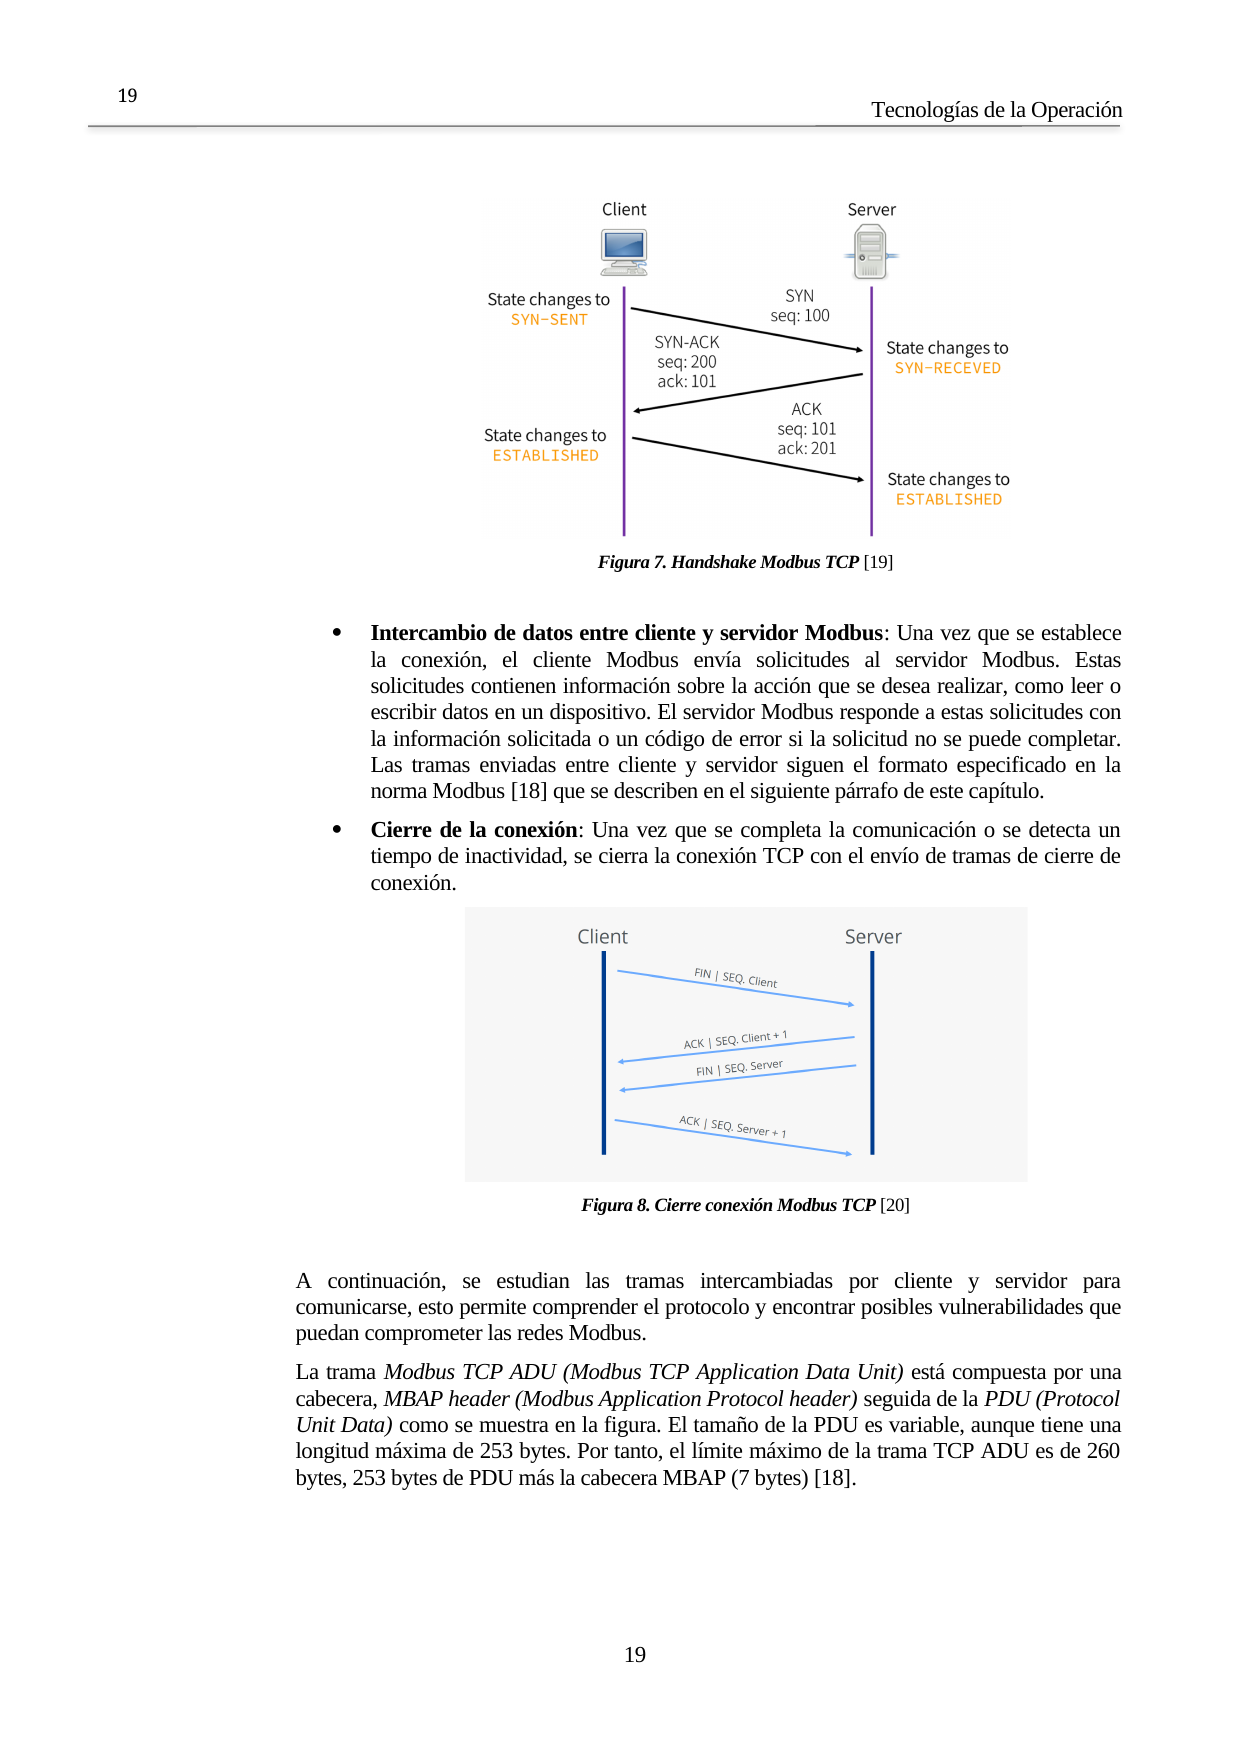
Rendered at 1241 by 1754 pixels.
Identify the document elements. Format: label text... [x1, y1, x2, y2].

text A continuación, se estudian las tramas intercambiadas por cliente y servidor para comunicarse, esto permite comprender el protocolo y encontrar posibles vulnerabilidades que puedan comprometer las redes Modbus. [295, 1267, 1122, 1346]
text La trama Modbus TCP ADU (Modbus TCP Application Data Unit) está compuesta por una cabecera, MBAP header (Modbus Application Protocol header) seguida de la PDU (Protocol Unit Data) como se muestra en la figura. El tamaño de la PDU es variable, aunque tiene una longitud máxima de 253 bytes. Por tanto, el límite máximo de la trama TCP ADU es de 260 bytes, 253 bytes de PDU más la cabecera MBAP (7 bytes) . [295, 1358, 1122, 1490]
list Cierre de la conexión: Una vez que se completa la comunicación o se detecta un tiempo de inactividad, se cierra la conexión TCP con el envío de tramas de cierre de conexión. [333, 816, 1122, 895]
picture [464, 907, 1028, 1182]
picture [481, 198, 1012, 539]
list Intercambio de datos entre cliente y servidor Modbus: Una vez que se establece la conexión, el cliente Modbus envía solicitudes al servidor Modbus. Estas solicitudes contienen información sobre la acción que se desea realizar, como leer o escribir datos en un dispositivo. El servidor Modbus responde a estas solicitudes con la información solicitada o un código de error si la solicitud no se puede completar. Las tramas enviadas entre cliente y servidor siguen el formato especificado en la norma Modbus que se describen en el siguiente párrafo de este capítulo. [333, 619, 1122, 804]
text Figura 7. Handshake Modbus TCP [369, 551, 1122, 573]
text Figura 8. Cierre conexión Modbus TCP [369, 1194, 1122, 1215]
